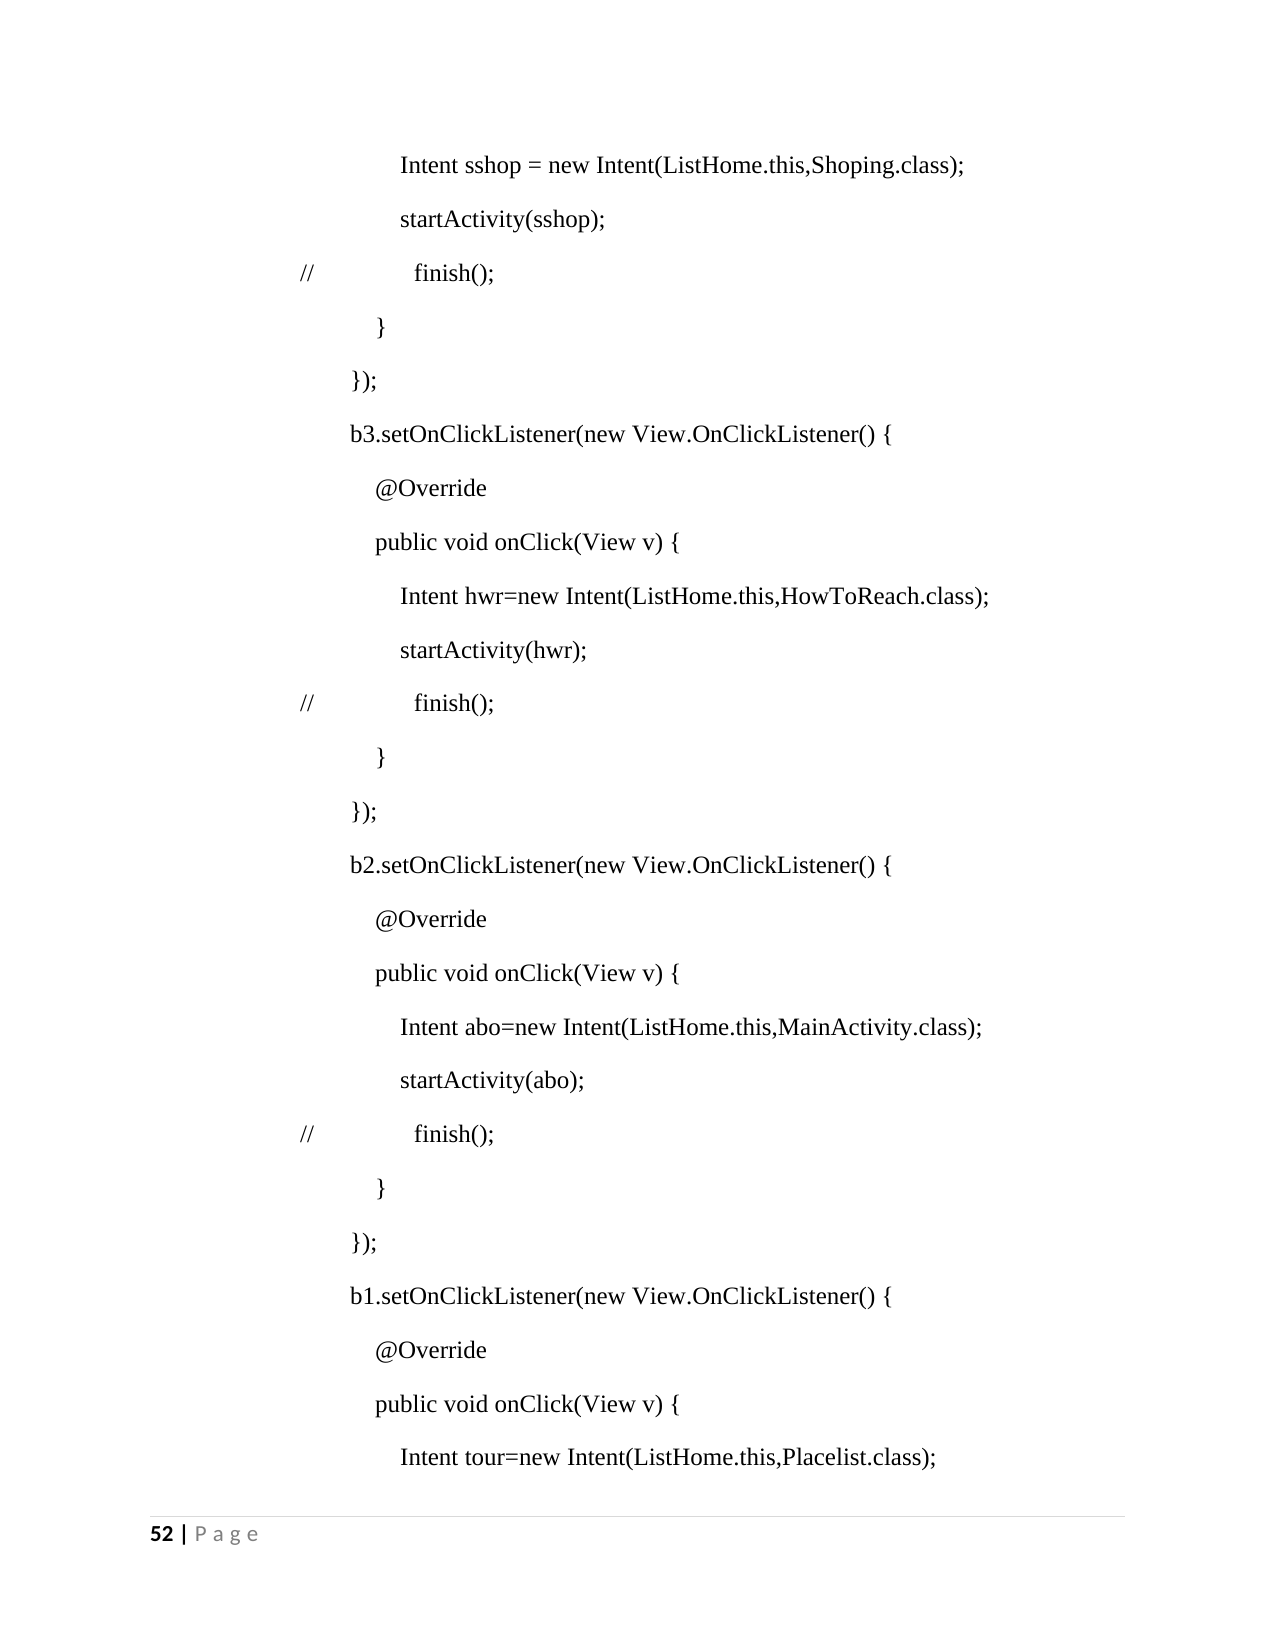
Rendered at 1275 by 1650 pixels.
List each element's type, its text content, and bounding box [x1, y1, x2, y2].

text // finish(); [300, 1119, 1125, 1148]
text // finish(); [300, 258, 1125, 286]
text }); [300, 796, 1125, 825]
text public void onClick(View v) { [300, 1389, 1125, 1417]
text Intent hwr=new Intent(ListHome.this,HowToReach.class); [300, 581, 1125, 609]
text startActivity(sshop); [300, 204, 1125, 233]
text @Override [300, 1335, 1125, 1363]
text public void onClick(View v) { [300, 527, 1125, 556]
text } [300, 312, 1125, 340]
text } [300, 742, 1125, 771]
text startActivity(hwr); [300, 635, 1125, 663]
text } [300, 1173, 1125, 1202]
text }); [300, 1227, 1125, 1256]
text Intent abo=new Intent(ListHome.this,MainActivity.class); [300, 1012, 1125, 1040]
text @Override [300, 904, 1125, 933]
text b1.setOnClickListener(new View.OnClickListener() { [300, 1281, 1125, 1310]
text @Override [300, 473, 1125, 502]
text }); [300, 365, 1125, 394]
text startActivity(abo); [300, 1066, 1125, 1094]
text // finish(); [300, 688, 1125, 717]
text Intent tour=new Intent(ListHome.this,Placelist.class); [300, 1442, 1125, 1471]
text b2.setOnClickListener(new View.OnClickListener() { [300, 850, 1125, 879]
text public void onClick(View v) { [300, 958, 1125, 987]
text Intent sshop = new Intent(ListHome.this,Shoping.class); [300, 150, 1125, 179]
text b3.setOnClickListener(new View.OnClickListener() { [300, 419, 1125, 448]
